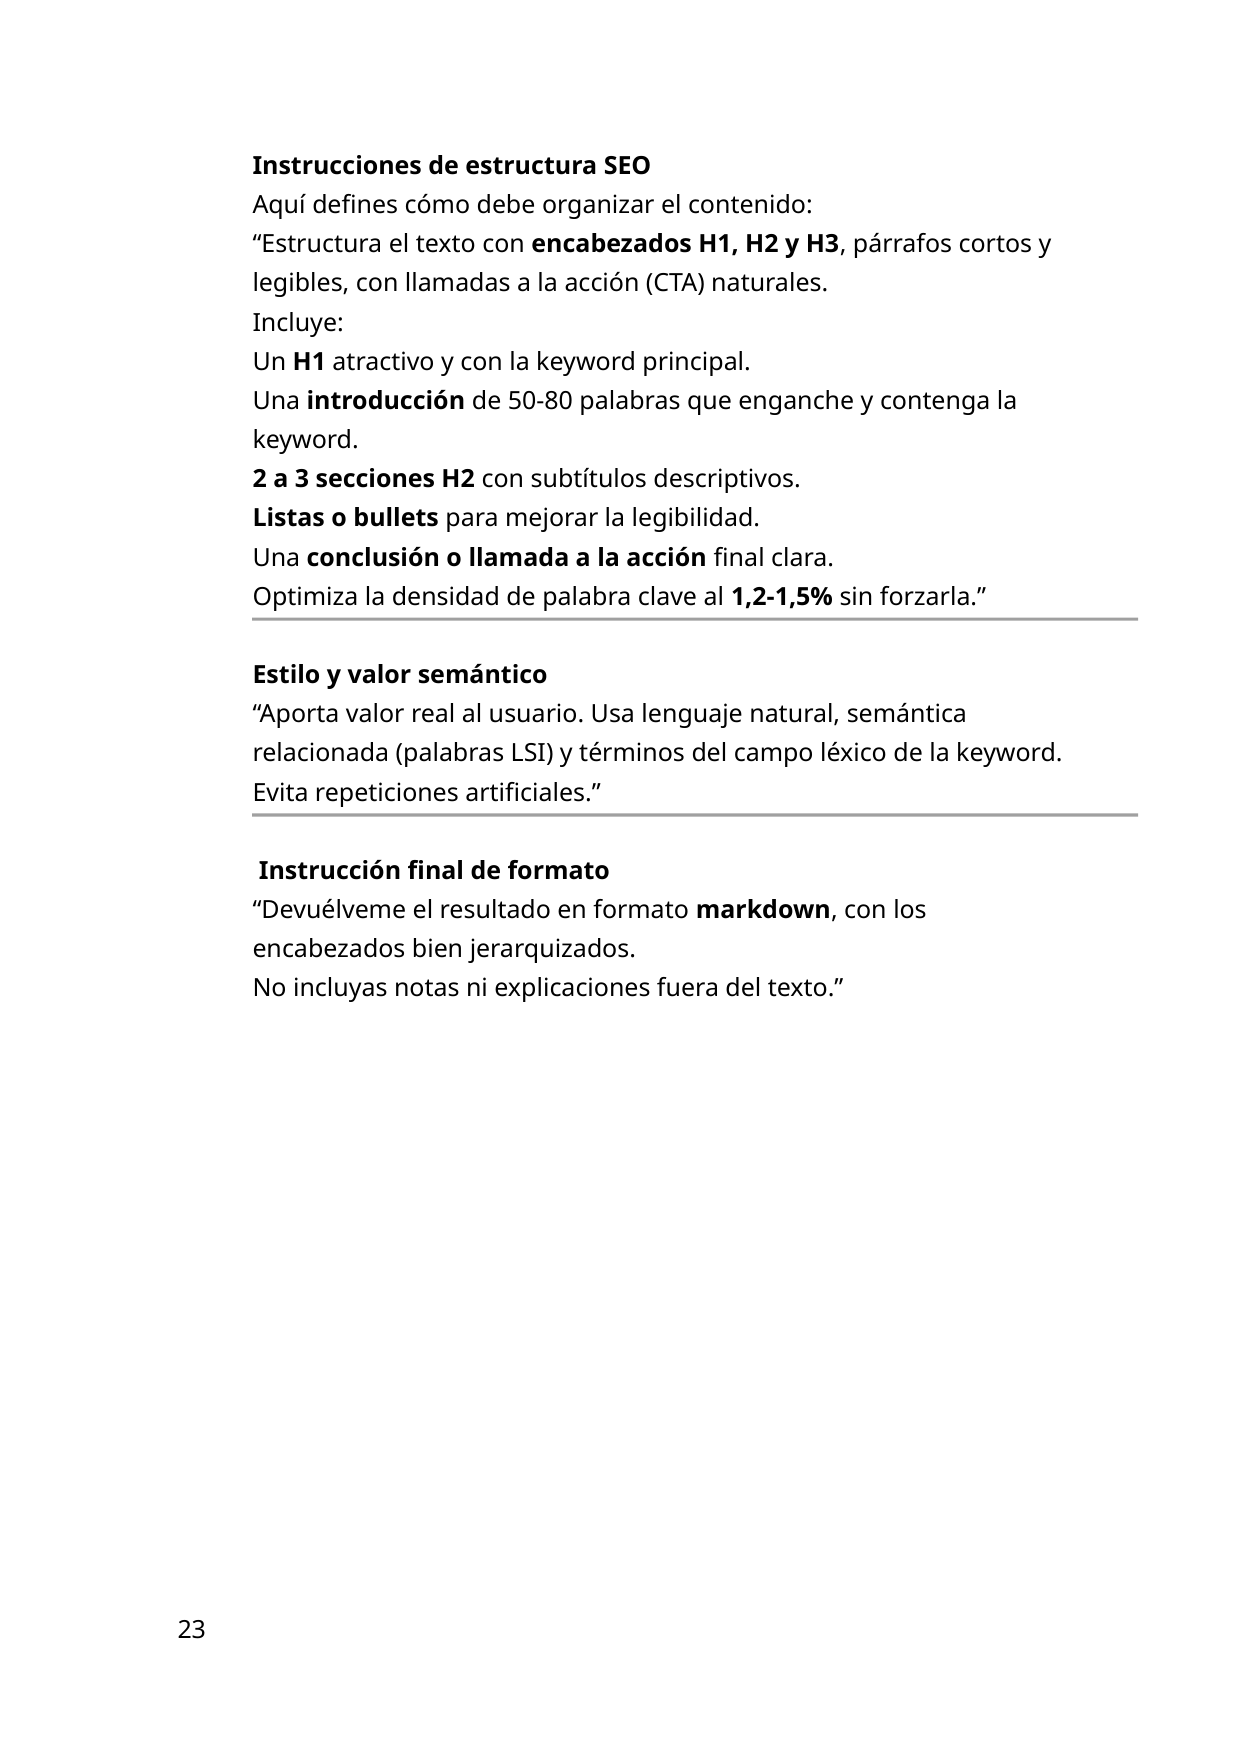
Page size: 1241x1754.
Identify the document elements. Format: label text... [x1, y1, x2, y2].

list Estilo y valor semántico [252, 657, 1063, 691]
list “Estructura el texto con encabezados H1, H2 y H3, párrafos cortos y legibles, con llamadas a la acción (CTA) naturales. Incluye: [252, 226, 1063, 338]
list Una conclusión o llamada a la acción final clara. Optimiza la densidad de palabra clave al 1,2-1,5% sin forzarla.” [252, 539, 1063, 612]
list “Aporta valor real al usuario. Usa lenguaje natural, semántica relacionada (palabras LSI) y términos del campo léxico de la keyword. Evita repeticiones artificiales.” [252, 696, 1063, 808]
list Instrucciones de estructura SEO [252, 148, 1063, 182]
list Aquí defines cómo debe organizar el contenido: [252, 187, 1063, 221]
list Un H1 atractivo y con la keyword principal. [252, 343, 1063, 377]
list “Devuélveme el resultado en formato markdown, con los encabezados bien jerarquizados. No incluyas notas ni explicaciones fuera del texto.” [252, 892, 1063, 1004]
list 2 a 3 secciones H2 con subtítulos descriptivos. [252, 461, 1063, 495]
list Instrucción final de formato [252, 853, 1063, 887]
list Listas o bullets para mejorar la legibilidad. [252, 500, 1063, 534]
list Una introducción de 50-80 palabras que enganche y contenga la keyword. [252, 383, 1063, 456]
